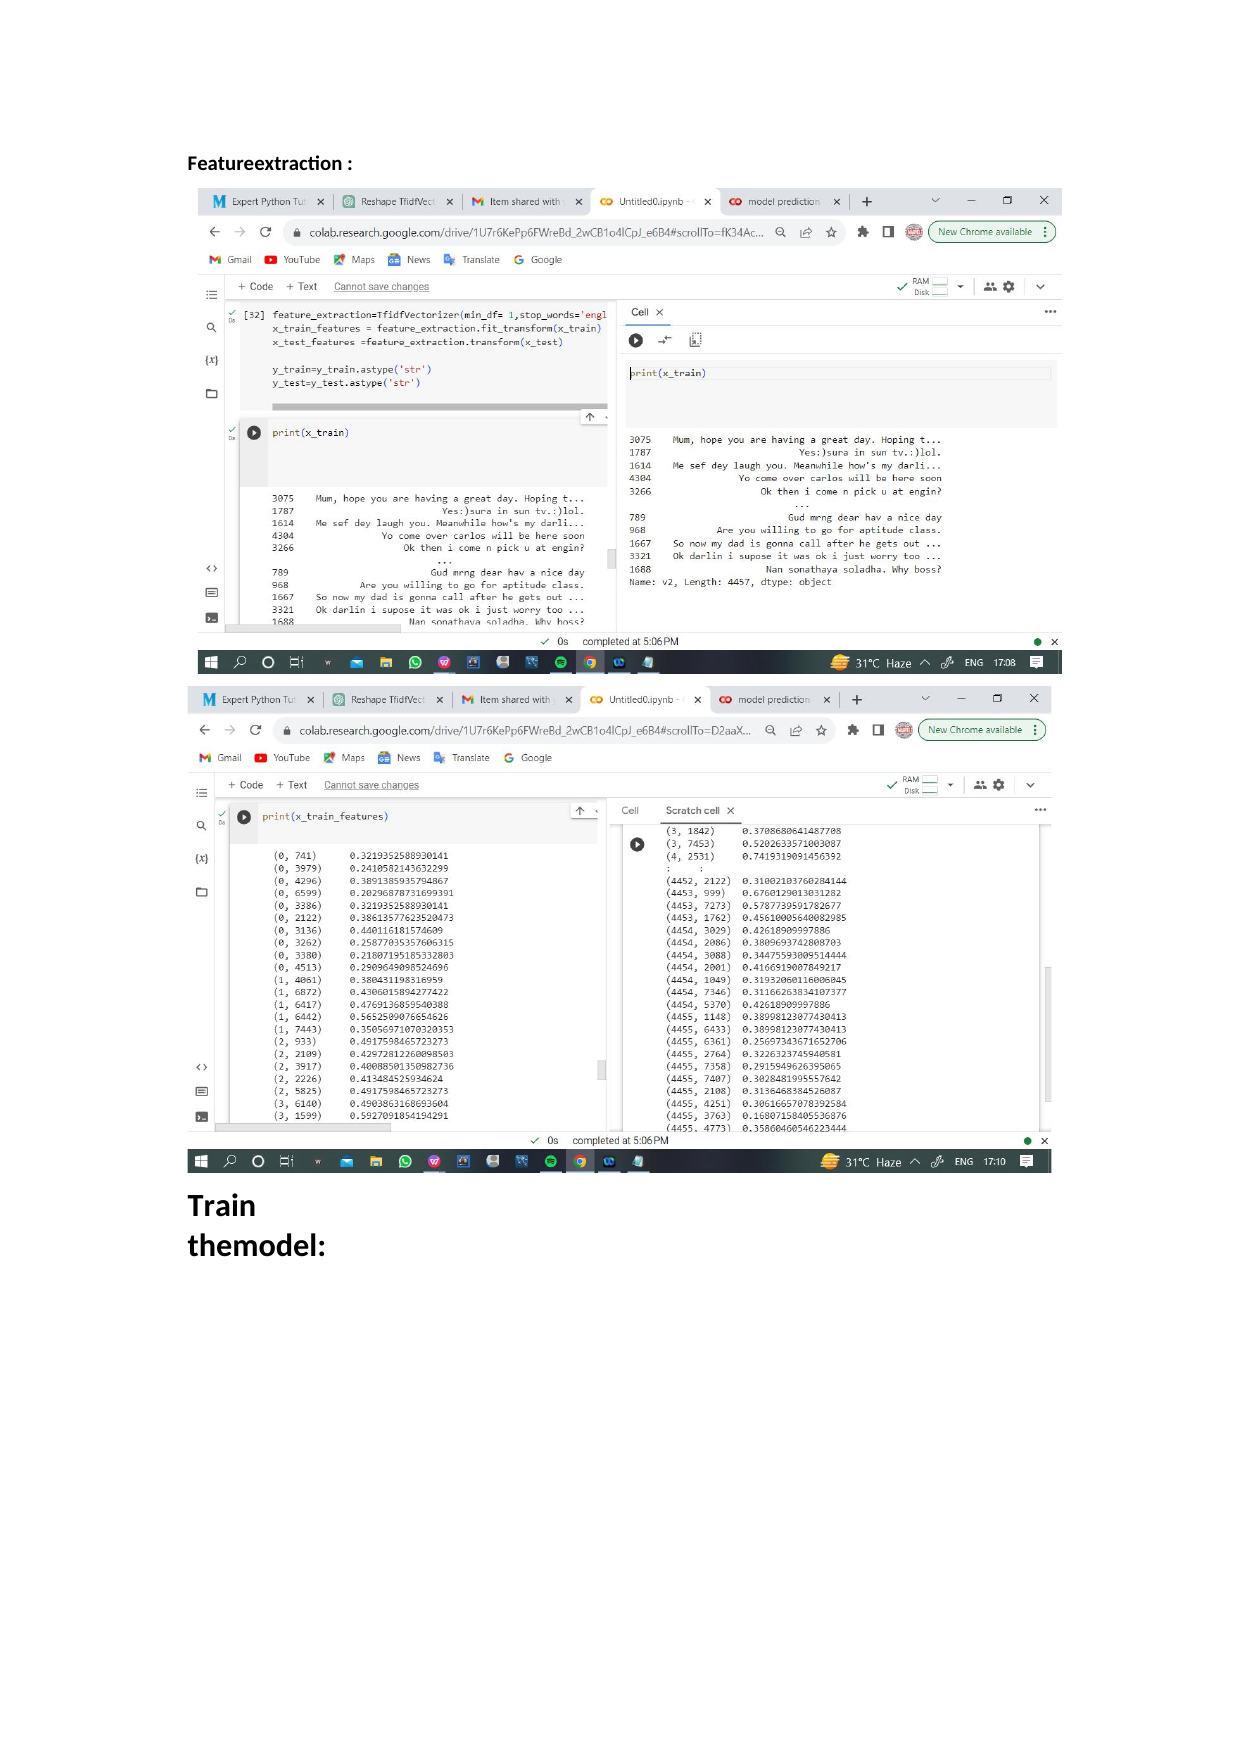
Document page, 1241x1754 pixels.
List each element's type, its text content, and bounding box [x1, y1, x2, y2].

text Train [187, 1185, 1053, 1224]
text themodel: [187, 1224, 1053, 1264]
picture [187, 686, 1052, 1173]
picture [197, 188, 1062, 674]
